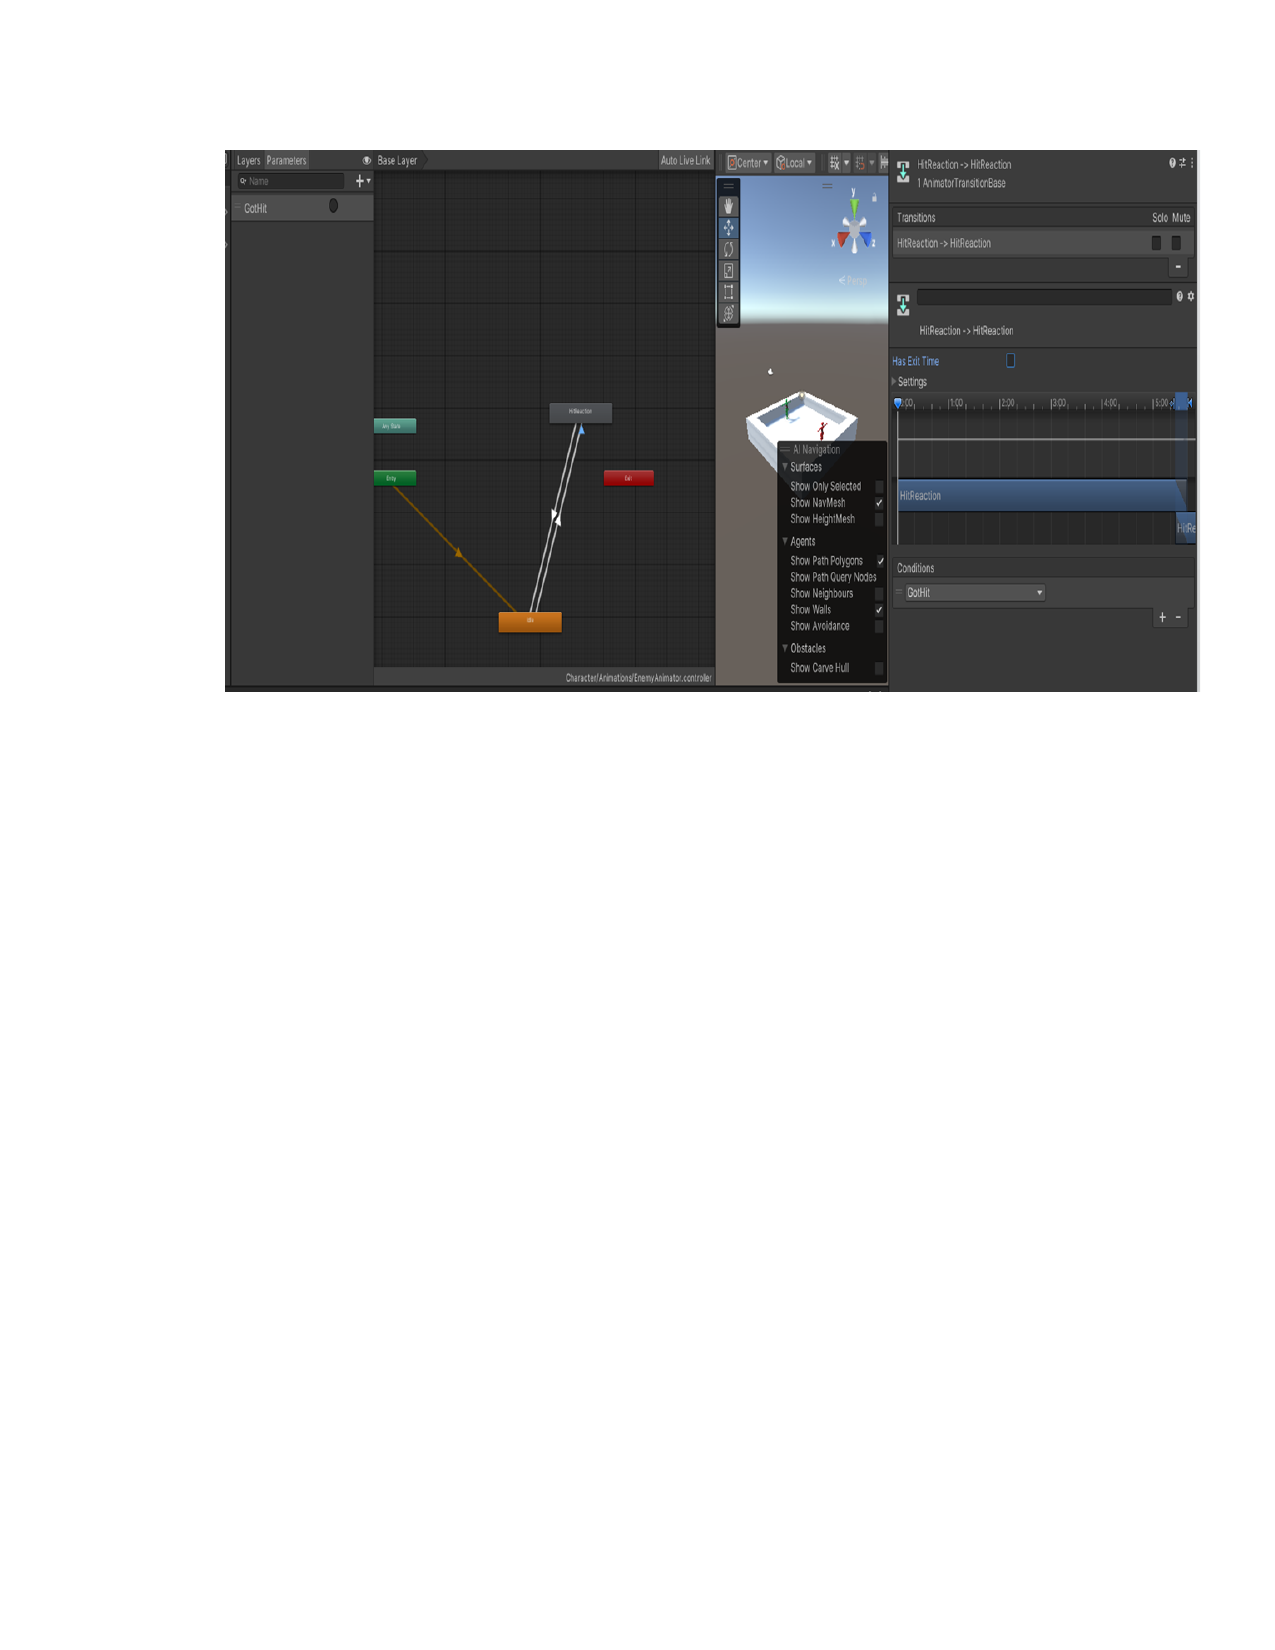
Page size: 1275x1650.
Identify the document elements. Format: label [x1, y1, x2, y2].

picture [225, 150, 1200, 692]
